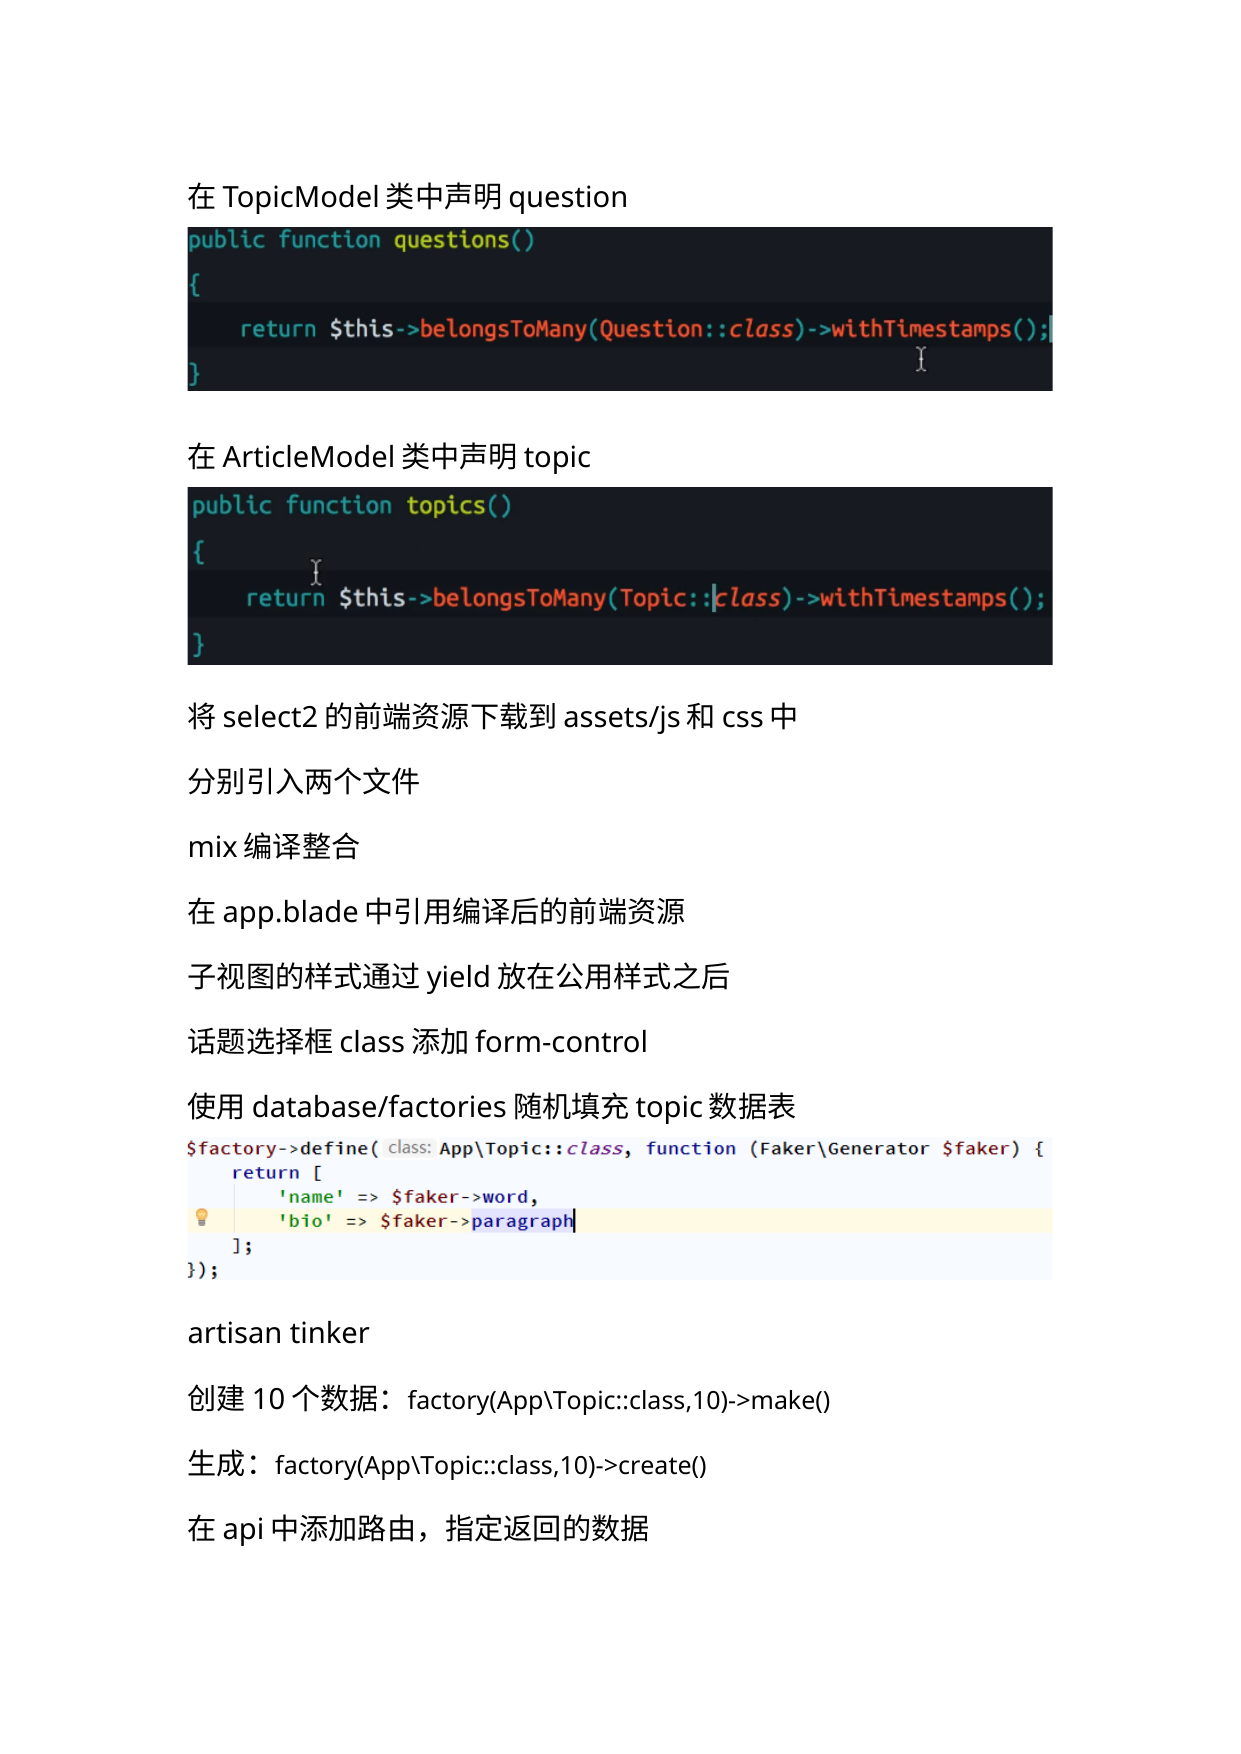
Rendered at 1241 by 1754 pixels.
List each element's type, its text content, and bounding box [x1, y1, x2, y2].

text 使用database/factories随机填充topic数据表 [187, 1072, 1053, 1137]
text 将select2的前端资源下载到assets/js和css中 [187, 682, 1053, 747]
text 生成：factory(App\Topic::class,10)->create() [187, 1429, 1053, 1494]
text mix编译整合 [187, 812, 1053, 877]
text artisan tinker [187, 1299, 1053, 1364]
text 在api中添加路由，指定返回的数据 [187, 1494, 1053, 1559]
text 子视图的样式通过yield放在公用样式之后 [187, 942, 1053, 1007]
picture [187, 1137, 1053, 1280]
text 话题选择框class添加form-control [187, 1007, 1053, 1072]
text 在ArticleModel类中声明topic [187, 422, 1053, 487]
text 在app.blade中引用编译后的前端资源 [187, 877, 1053, 942]
text 创建10个数据：factory(App\Topic::class,10)->make() [187, 1364, 1053, 1429]
picture [187, 487, 1053, 665]
text 在TopicModel类中声明question [187, 162, 1053, 227]
text 分别引入两个文件 [187, 747, 1053, 812]
picture [187, 227, 1053, 391]
